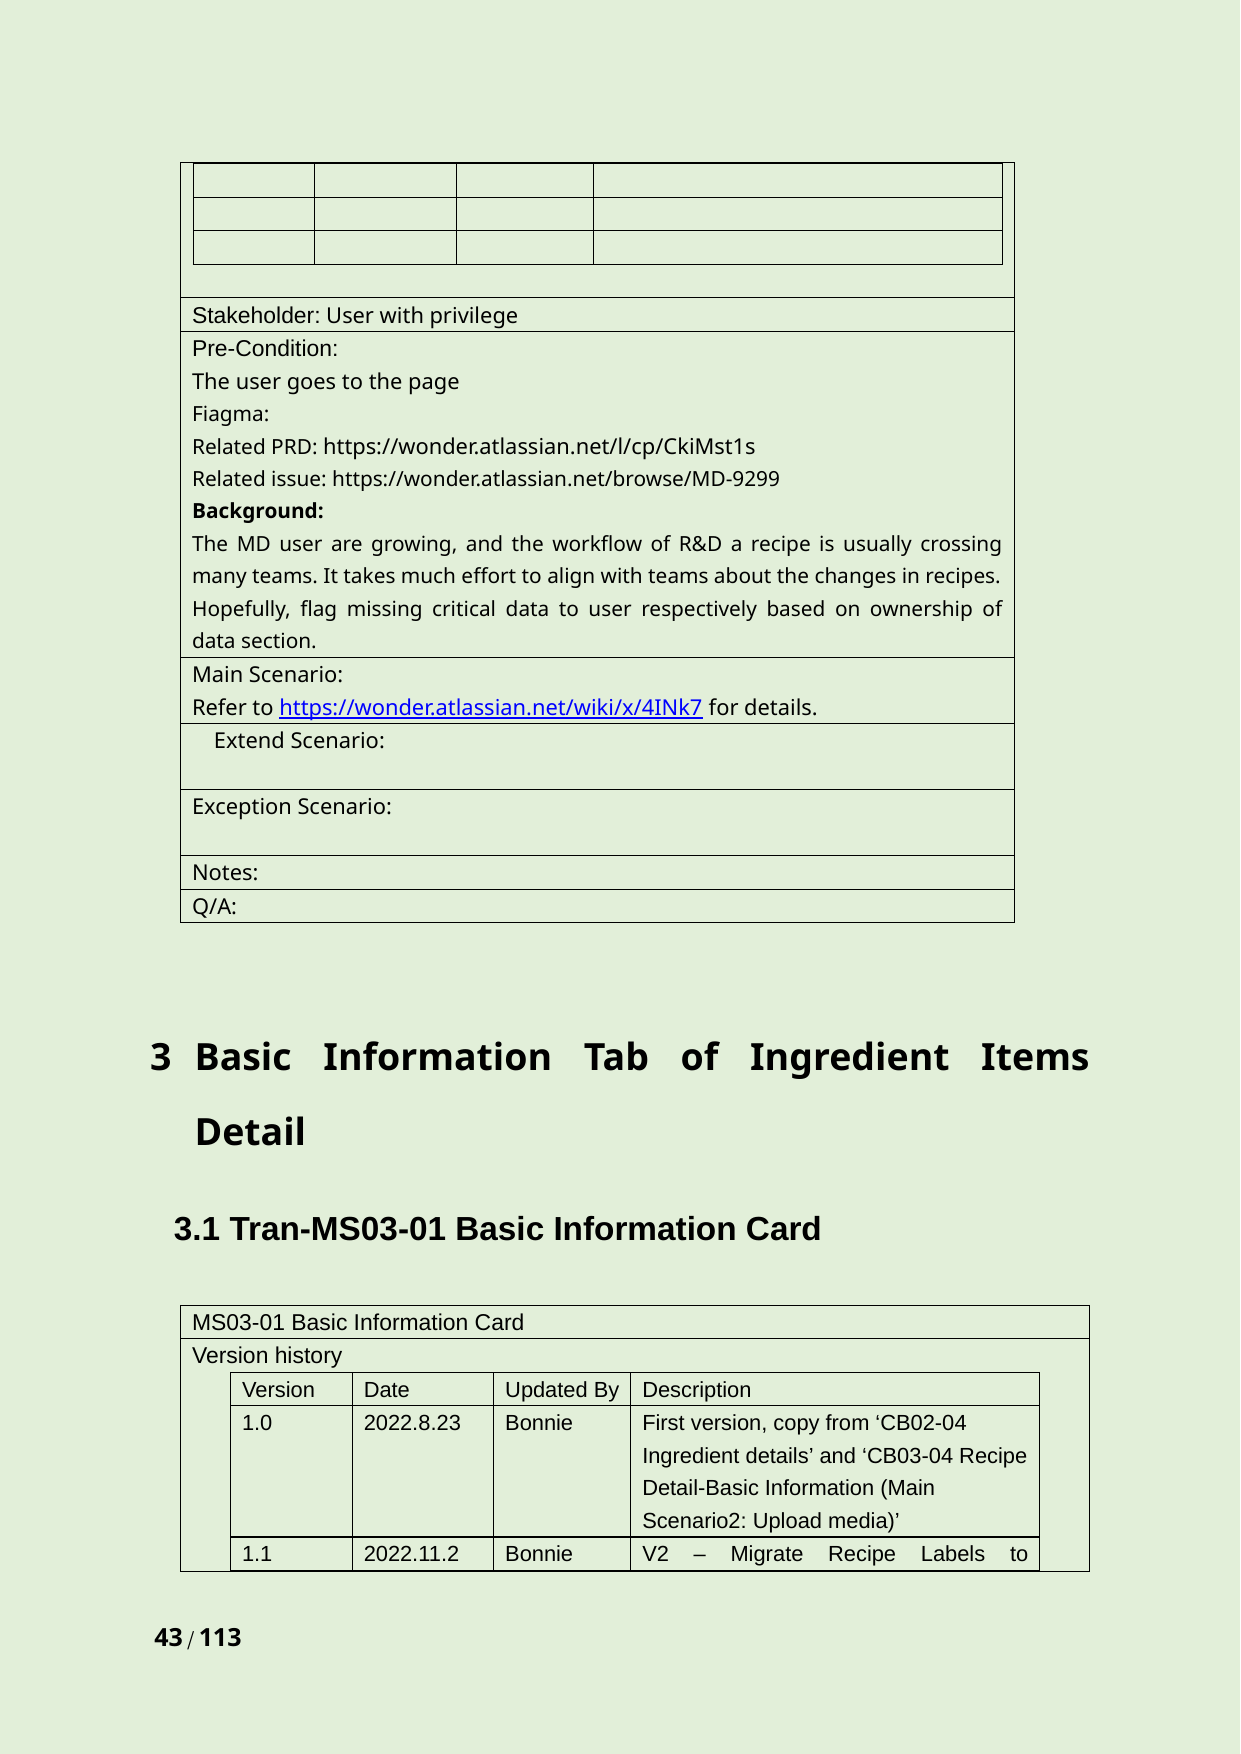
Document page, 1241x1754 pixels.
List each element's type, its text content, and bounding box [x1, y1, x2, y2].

table_cell Notes: [181, 856, 1014, 888]
table_cell Main Scenario: Refer to https://wonder.atlassian.net/wiki/x/4INk7 for details. [181, 658, 1014, 723]
table_cell Pre-Condition: The user goes to the page Fiagma: Related PRD: https://wonder.atlassian.net/l/cp/CkiMst1s Related issue: https://wonder.atlassian.net/browse/MD-9299 Background: The MD user are growing, and the workflow of R&D a recipe is usually crossing many teams. It takes much effort to align with teams about the changes in recipes. Hopefully, flag missing critical data to user respectively based on ownership of data section. [181, 332, 1014, 657]
subtitle Basic Information Tab of Ingredient Items Detail [150, 1023, 1090, 1163]
table_cell Exception Scenario: [181, 790, 1014, 855]
subtitle Tran-MS03-01 Basic Information Card [174, 1196, 1090, 1261]
table_cell Version history [181, 1339, 1089, 1571]
table_cell Q/A: [181, 890, 1014, 922]
table_cell Stakeholder: User with privilege [181, 298, 1014, 331]
table_header MS03-01 Basic Information Card [181, 1306, 1089, 1338]
table_cell Extend Scenario: [181, 724, 1014, 789]
table_cell Version history [181, 163, 1014, 297]
